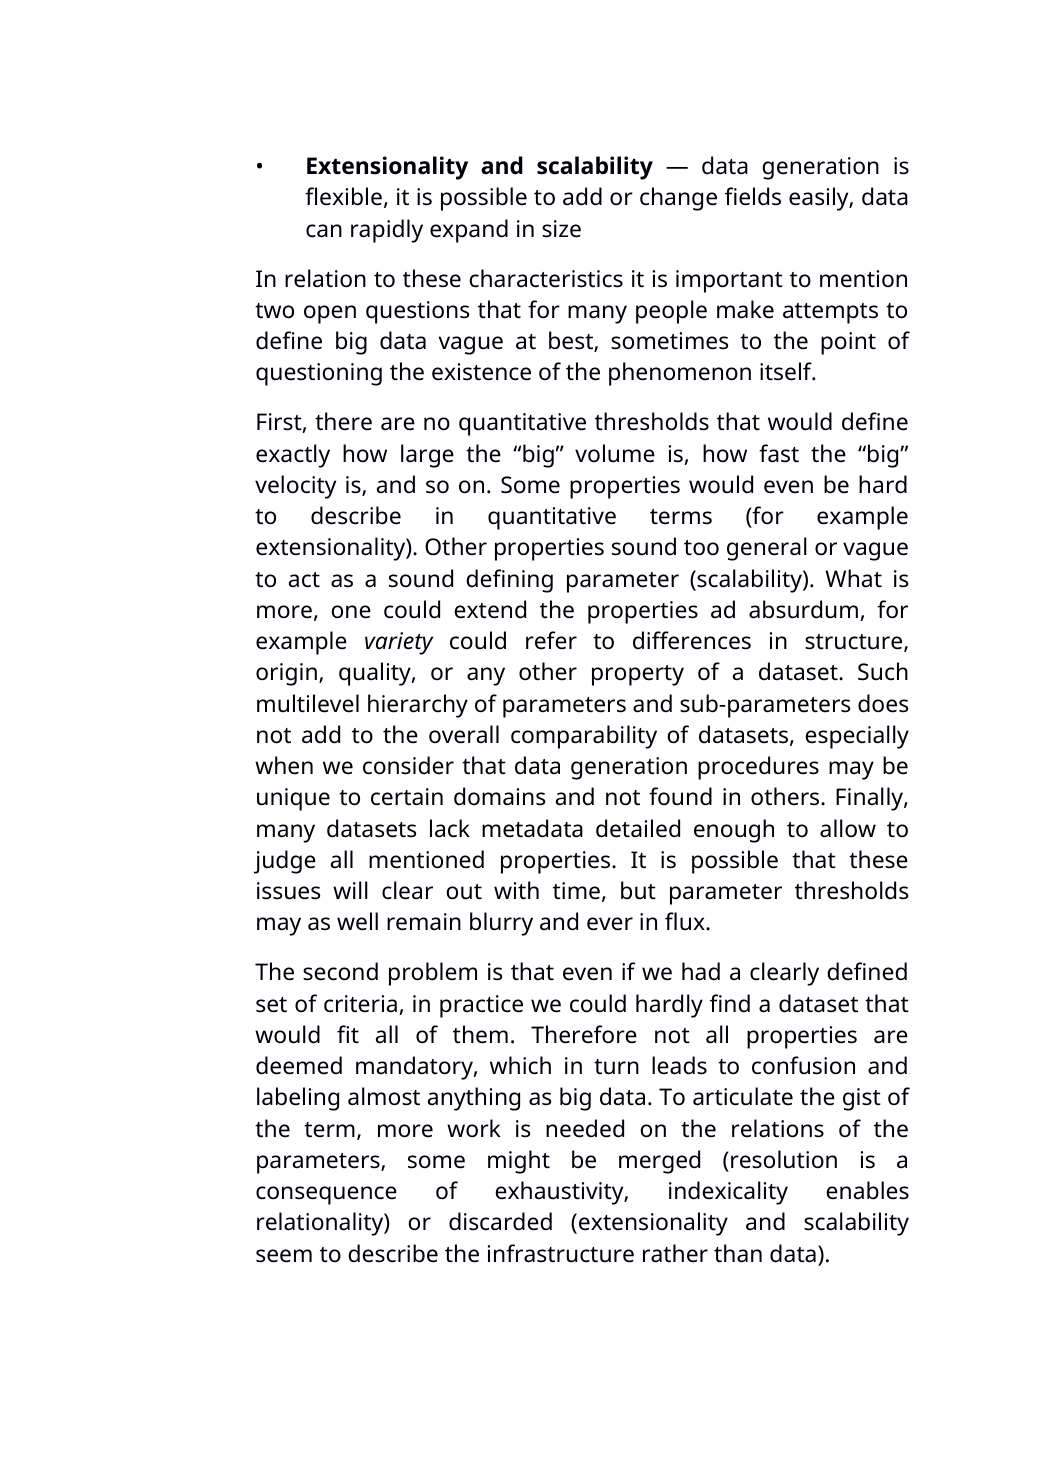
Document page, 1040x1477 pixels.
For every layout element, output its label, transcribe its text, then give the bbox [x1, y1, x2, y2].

text In relation to these characteristics it is important to mention two open questions that for many people make attempts to define big data vague at best, sometimes to the point of questioning the existence of the phenomenon itself. [255, 262, 910, 387]
list Extensionality and scalability — data generation is flexible, it is possible to add or change fields easily, data can rapidly expand in size [255, 150, 910, 244]
text First, there are no quantitative thresholds that would define exactly how large the “big” volume is, how fast the “big” velocity is, and so on. Some properties would even be hard to describe in quantitative terms (for example extensionality). Other properties sound too general or vague to act as a sound defining parameter (scalability). What is more, one could extend the properties ad absurdum, for example variety could refer to differences in structure, origin, quality, or any other property of a dataset. Such multilevel hierarchy of parameters and sub-parameters does not add to the overall comparability of datasets, especially when we consider that data generation procedures may be unique to certain domains and not found in others. Finally, many datasets lack metadata detailed enough to allow to judge all mentioned properties. It is possible that these issues will clear out with time, but parameter thresholds may as well remain blurry and ever in flux. [255, 406, 910, 937]
text The second problem is that even if we had a clearly defined set of criteria, in practice we could hardly find a dataset that would fit all of them. Therefore not all properties are deemed mandatory, which in turn leads to confusion and labeling almost anything as big data. To articulate the gist of the term, more work is needed on the relations of the parameters, some might be merged (resolution is a consequence of exhaustivity, indexicality enables relationality) or discarded (extensionality and scalability seem to describe the infrastructure rather than data). [255, 956, 910, 1269]
